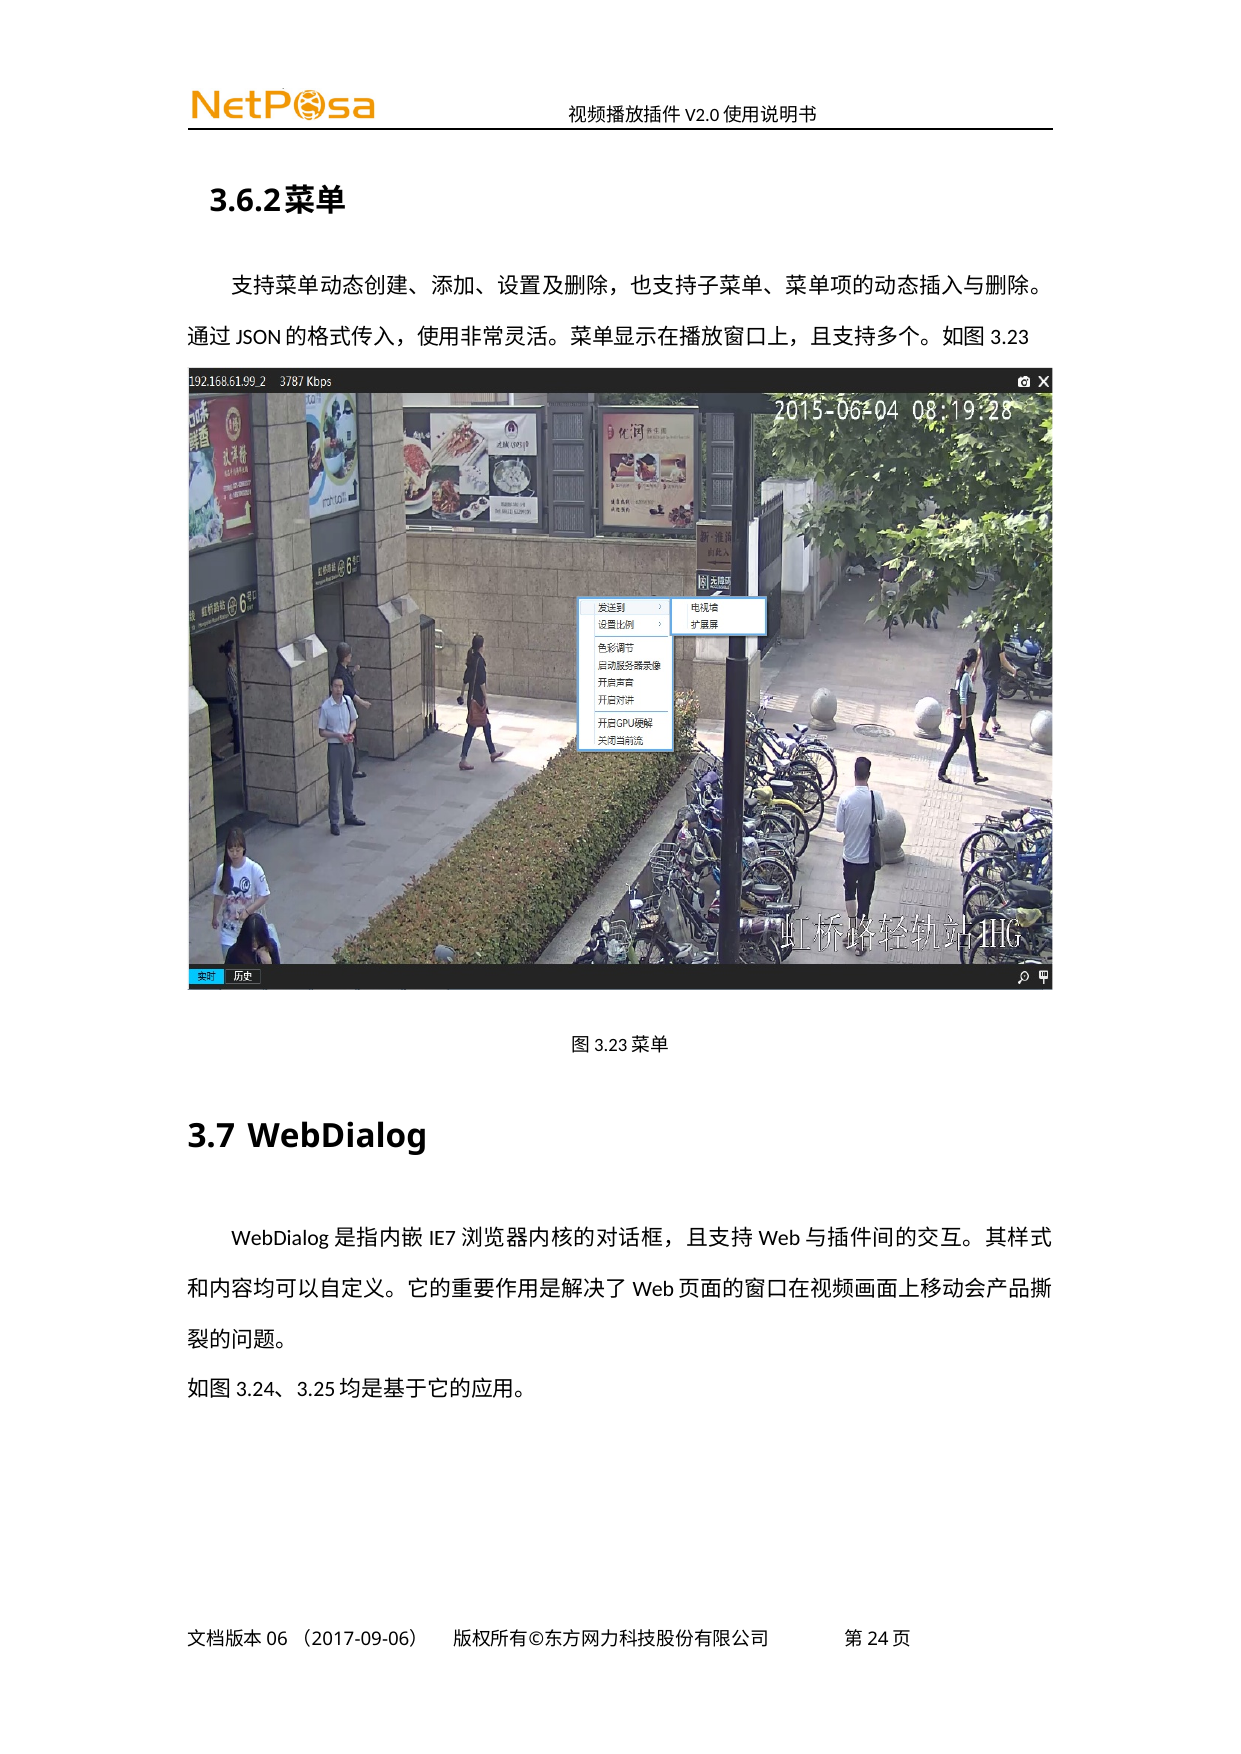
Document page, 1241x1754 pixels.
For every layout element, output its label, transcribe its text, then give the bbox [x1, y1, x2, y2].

text WebDialog是指内嵌IE7浏览器内核的对话框，且支持Web与插件间的交互。其样式和内容均可以自定义。它的重要作用是解决了Web页面的窗口在视频画面上移动会产品撕裂的问题。 [187, 1218, 1053, 1354]
subtitle WebDialog [187, 1101, 1053, 1169]
picture [187, 367, 1053, 990]
text 图3.23 菜单 [187, 1026, 1053, 1060]
picture [187, 88, 378, 121]
text 如图3.24、3.25均是基于它的应用。 [187, 1370, 1053, 1404]
subtitle 菜单 [209, 164, 1031, 232]
text 支持菜单动态创建、添加、设置及删除，也支持子菜单、菜单项的动态插入与删除。通过JSON的格式传入，使用非常灵活。菜单显示在播放窗口上，且支持多个。如图3.23 [187, 267, 1053, 352]
